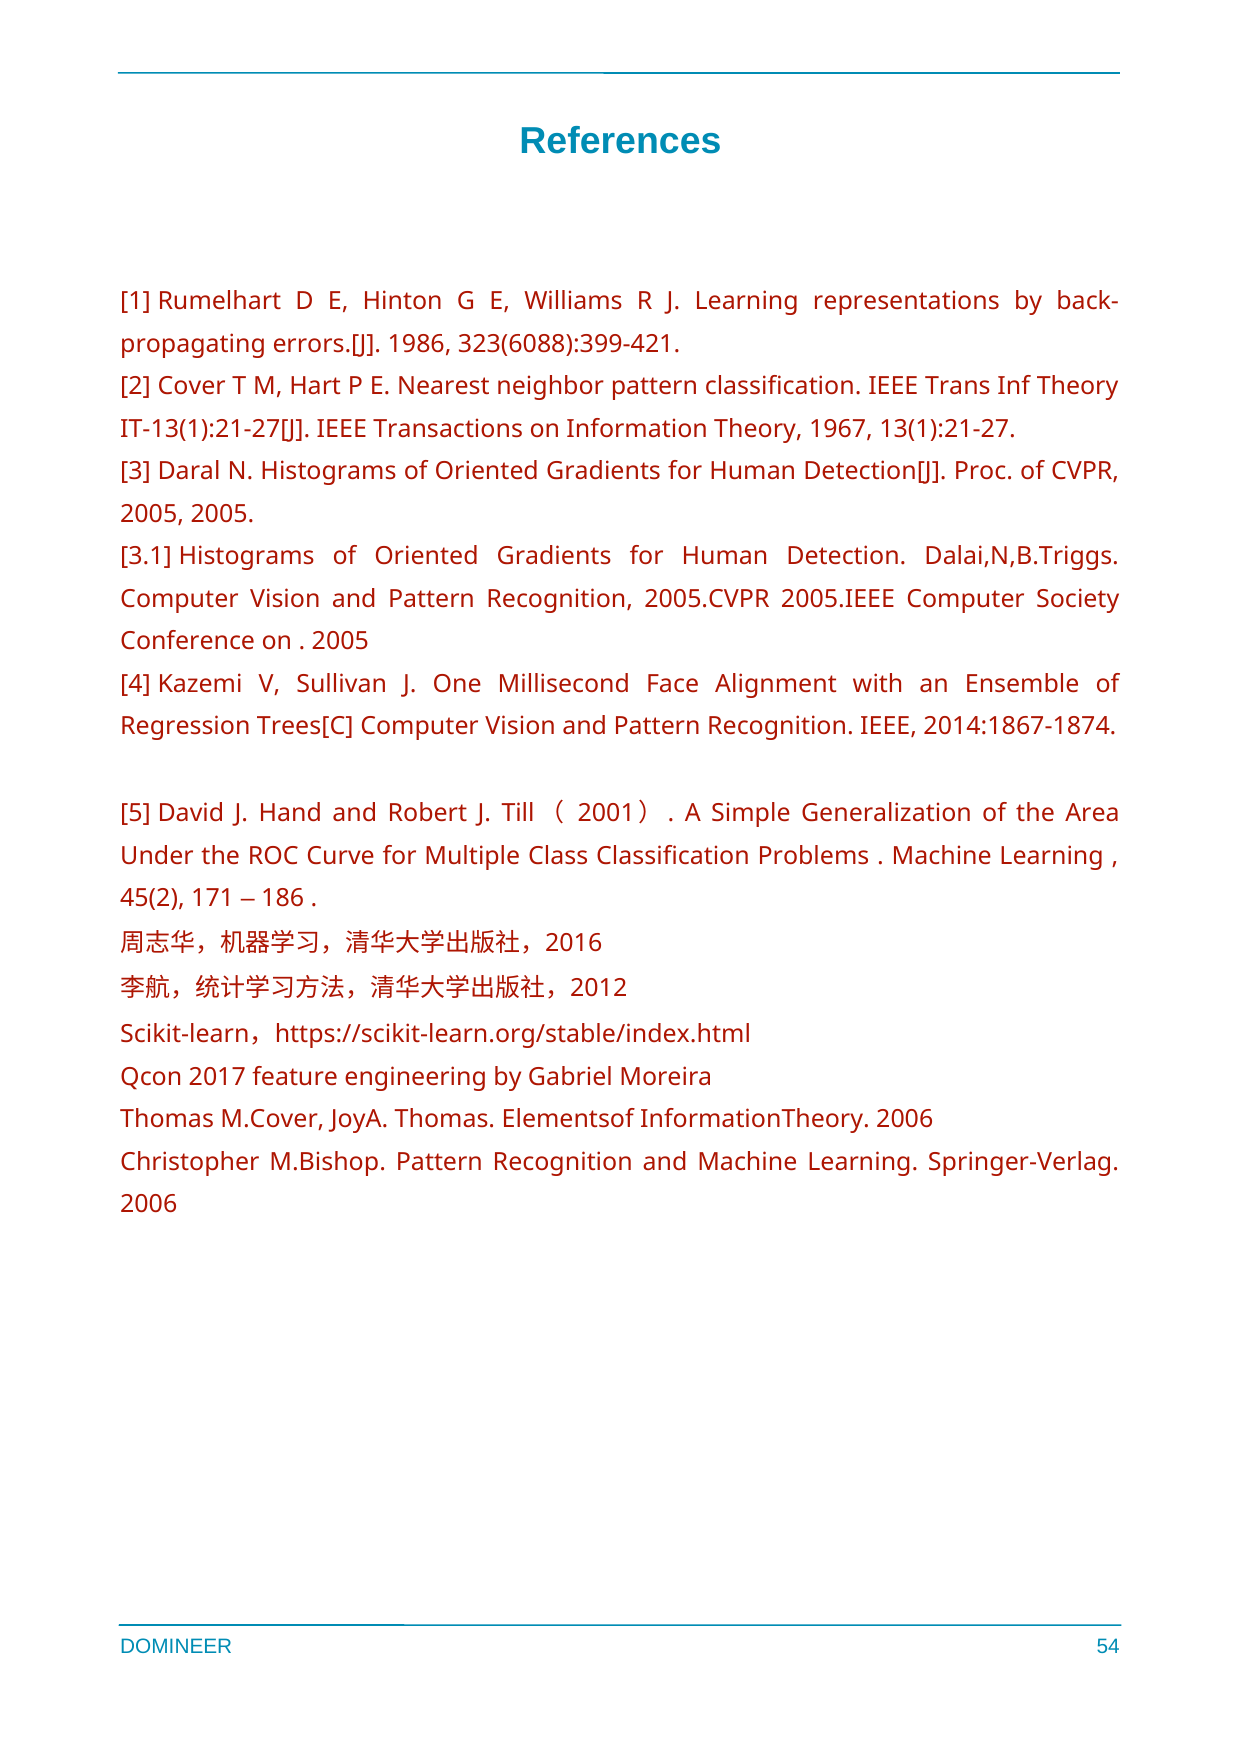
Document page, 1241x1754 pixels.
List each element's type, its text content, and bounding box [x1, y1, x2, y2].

text [3.1] Histograms of Oriented Gradients for Human Detection. Dalai,N,B.Triggs. Computer Vision and Pattern Recognition, 2005.CVPR 2005.IEEE Computer Society Conference on . 2005 [120, 538, 1120, 657]
text Thomas M.Cover, JoyA. Thomas. Elementsof InformationTheory. 2006 [120, 1101, 1120, 1135]
text References [120, 119, 1120, 162]
text [2] Cover T M, Hart P E. Nearest neighbor pattern classification. IEEE Trans Inf Theory IT-13(1):21-27[J]. IEEE Transactions on Information Theory, 1967, 13(1):21-27. [120, 368, 1120, 444]
text Christopher M.Bishop. Pattern Recognition and Machine Learning. Springer-Verlag. 2006 [120, 1143, 1120, 1220]
text 李航，统计学习方法，清华大学出版社，2012 [120, 968, 1120, 1004]
text [3] Daral N. Histograms of Oriented Gradients for Human Detection[J]. Proc. of CVPR, 2005, 2005. [120, 453, 1120, 529]
text Qcon 2017 feature engineering by Gabriel Moreira [120, 1058, 1120, 1092]
text [5] David J. Hand and Robert J. Till（ 2001）. A Simple Generalization of the Area Under the ROC Curve for Multiple Class Classification Problems . Machine Learning , 45(2), 171 – 186 . [120, 793, 1120, 914]
text Scikit-learn，https://scikit-learn.org/stable/index.html [120, 1013, 1120, 1049]
text [1] Rumelhart D E, Hinton G E, Williams R J. Learning representations by back-propagating errors.[J]. 1986, 323(6088):399-421. [120, 283, 1120, 359]
text 周志华，机器学习，清华大学出版社，2016 [120, 922, 1120, 959]
text [4] Kazemi V, Sullivan J. One Millisecond Face Alignment with an Ensemble of Regression Trees[C] Computer Vision and Pattern Recognition. IEEE, 2014:1867-1874. [120, 665, 1120, 742]
